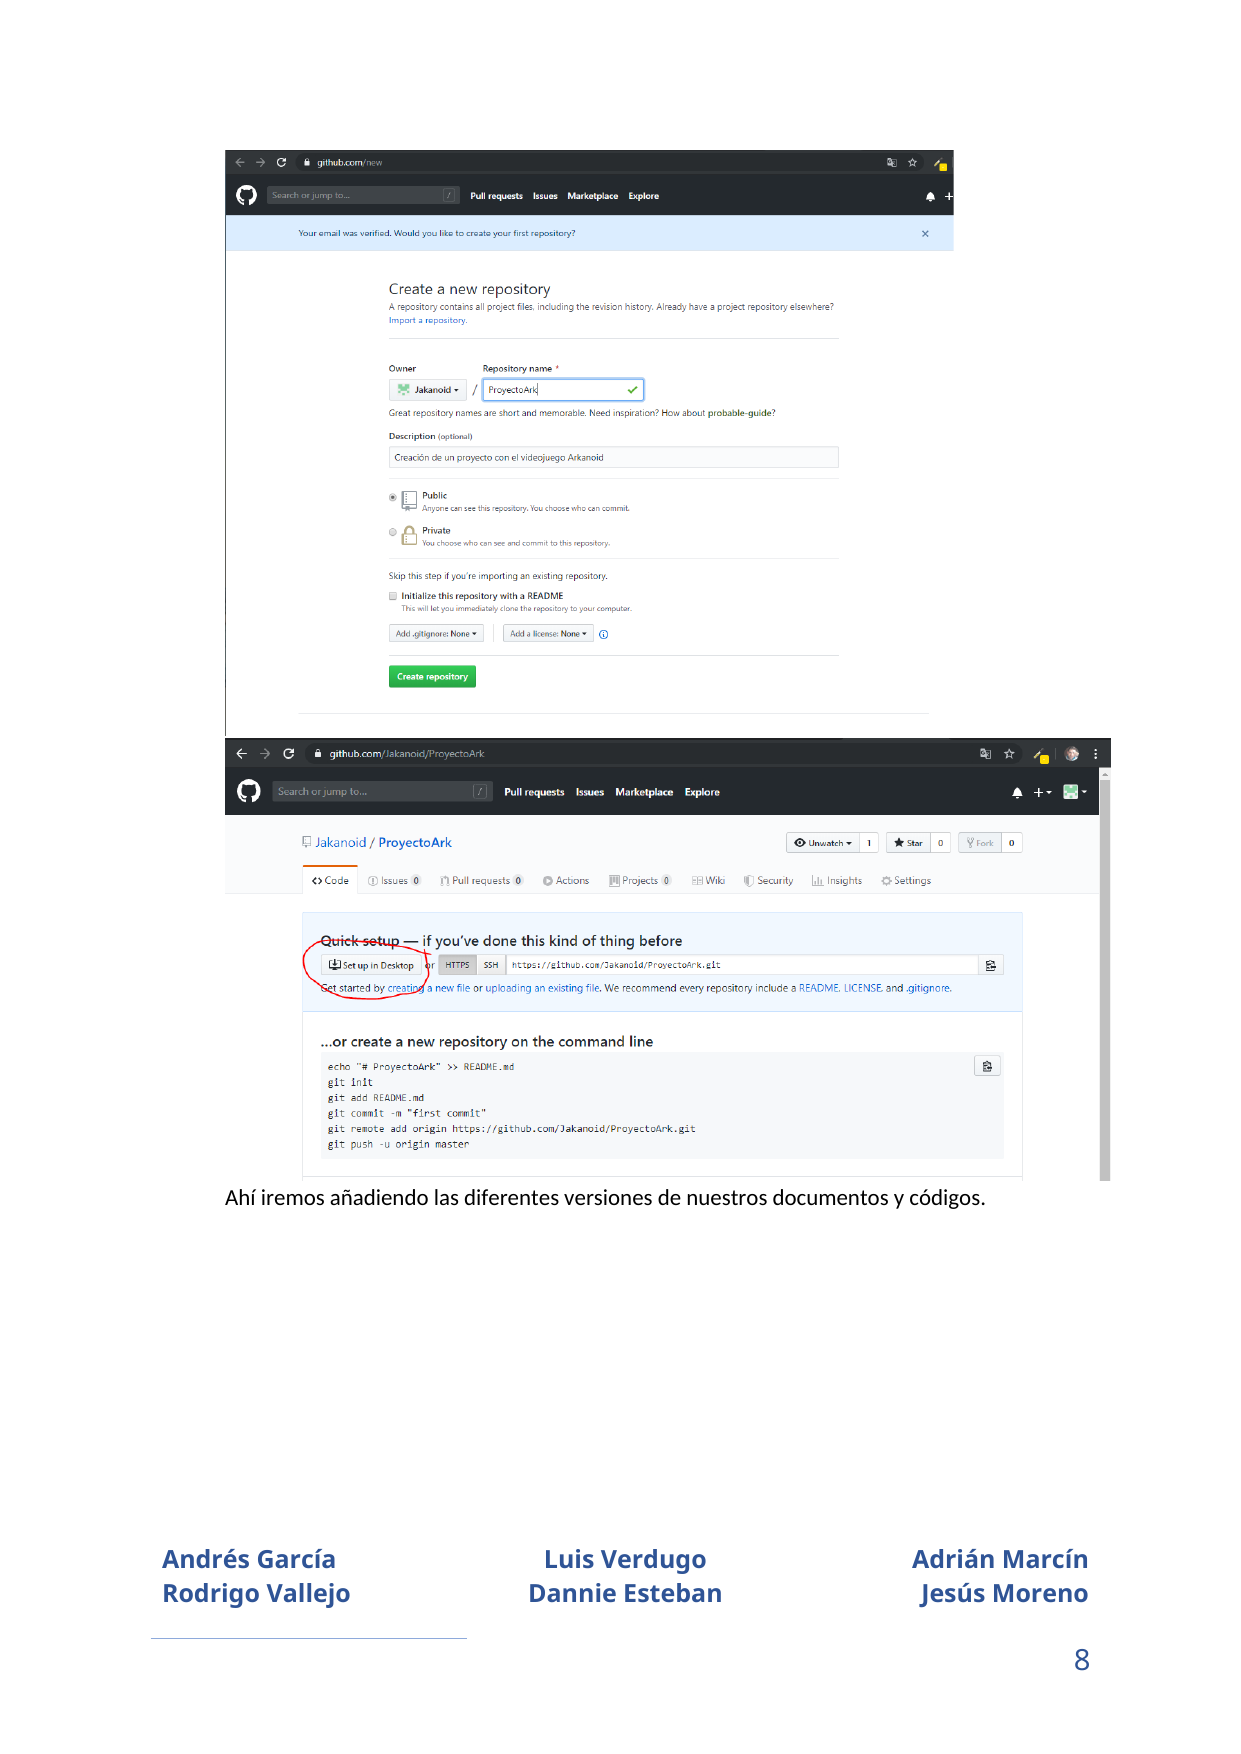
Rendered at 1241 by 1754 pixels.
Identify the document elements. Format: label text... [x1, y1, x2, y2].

picture [225, 150, 954, 736]
list Ahí iremos añadiendo las diferentes versiones de nuestros documentos y códigos. [225, 1183, 1090, 1211]
picture [225, 738, 1111, 1181]
